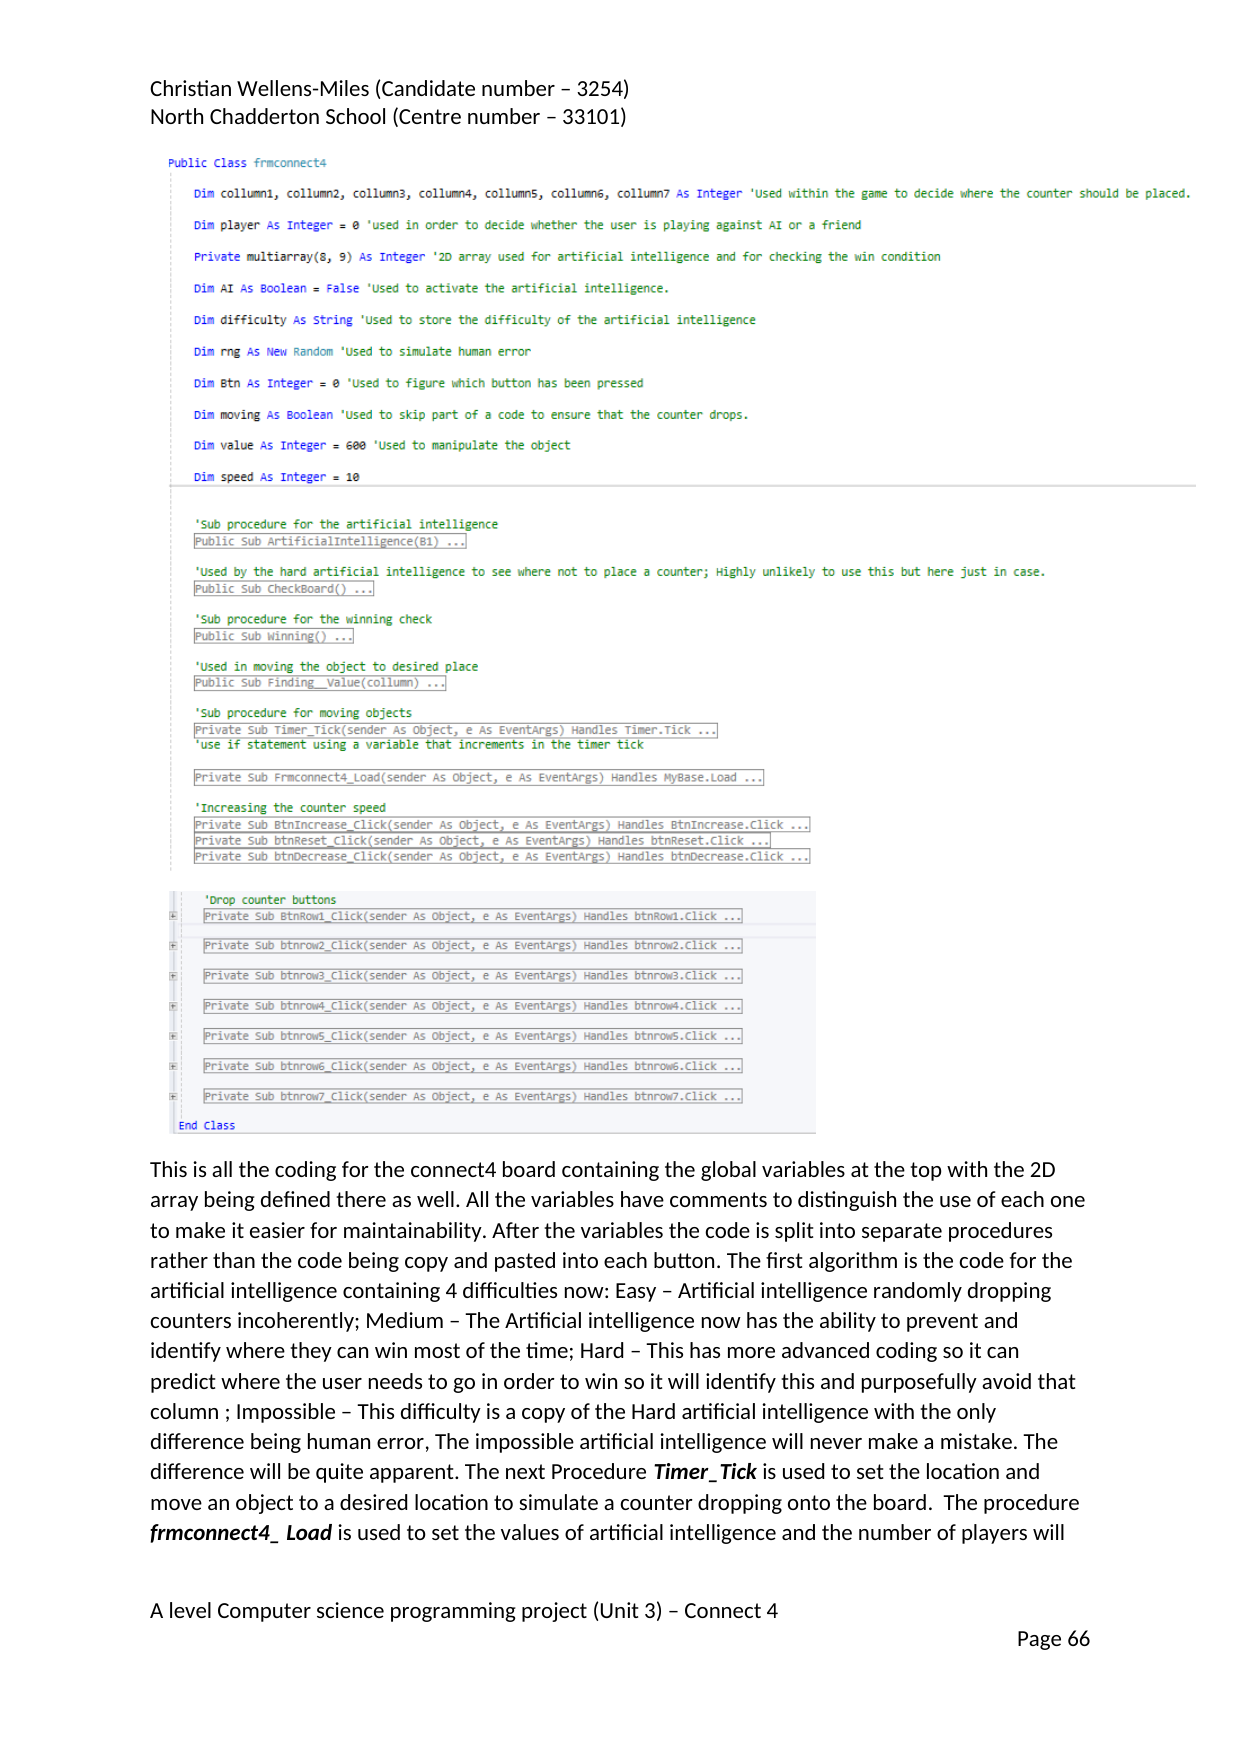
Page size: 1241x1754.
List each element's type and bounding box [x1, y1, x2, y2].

text [150, 1155, 1090, 1546]
